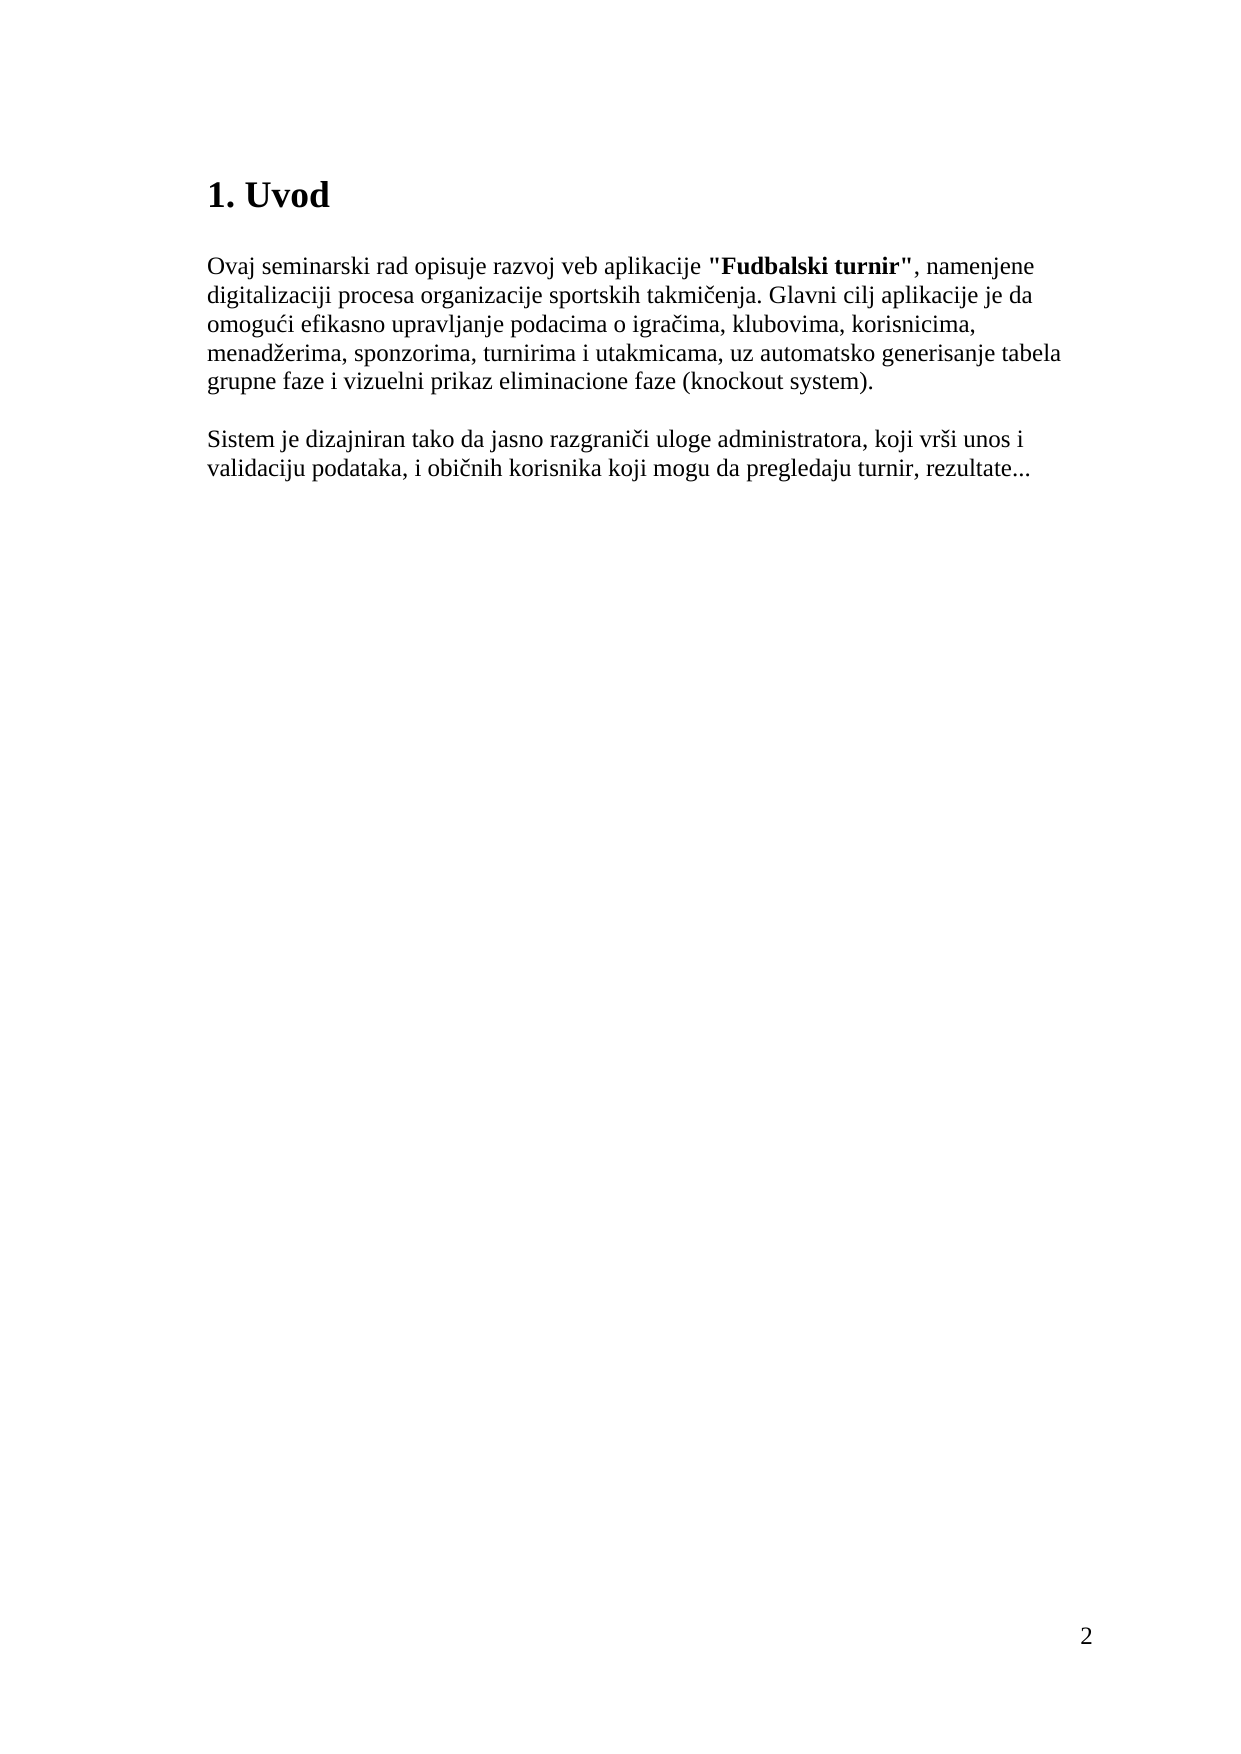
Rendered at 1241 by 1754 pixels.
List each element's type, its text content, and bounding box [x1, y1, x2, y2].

text Sistem je dizajniran tako da jasno razgraniči uloge administratora, koji vrši unos i validaciju podataka, i običnih korisnika koji mogu da pregledaju turnir, rezultate... [207, 424, 1092, 482]
subtitle 1. Uvod [207, 173, 1092, 216]
text Ovaj seminarski rad opisuje razvoj veb aplikacije "Fudbalski turnir", namenjene digitalizaciji procesa organizacije sportskih takmičenja. Glavni cilj aplikacije je da omogući efikasno upravljanje podacima o igračima, klubovima, korisnicima, menadžerima, sponzorima, turnirima i utakmicama, uz automatsko generisanje tabela grupne faze i vizuelni prikaz eliminacione faze (knockout system). [207, 251, 1092, 395]
